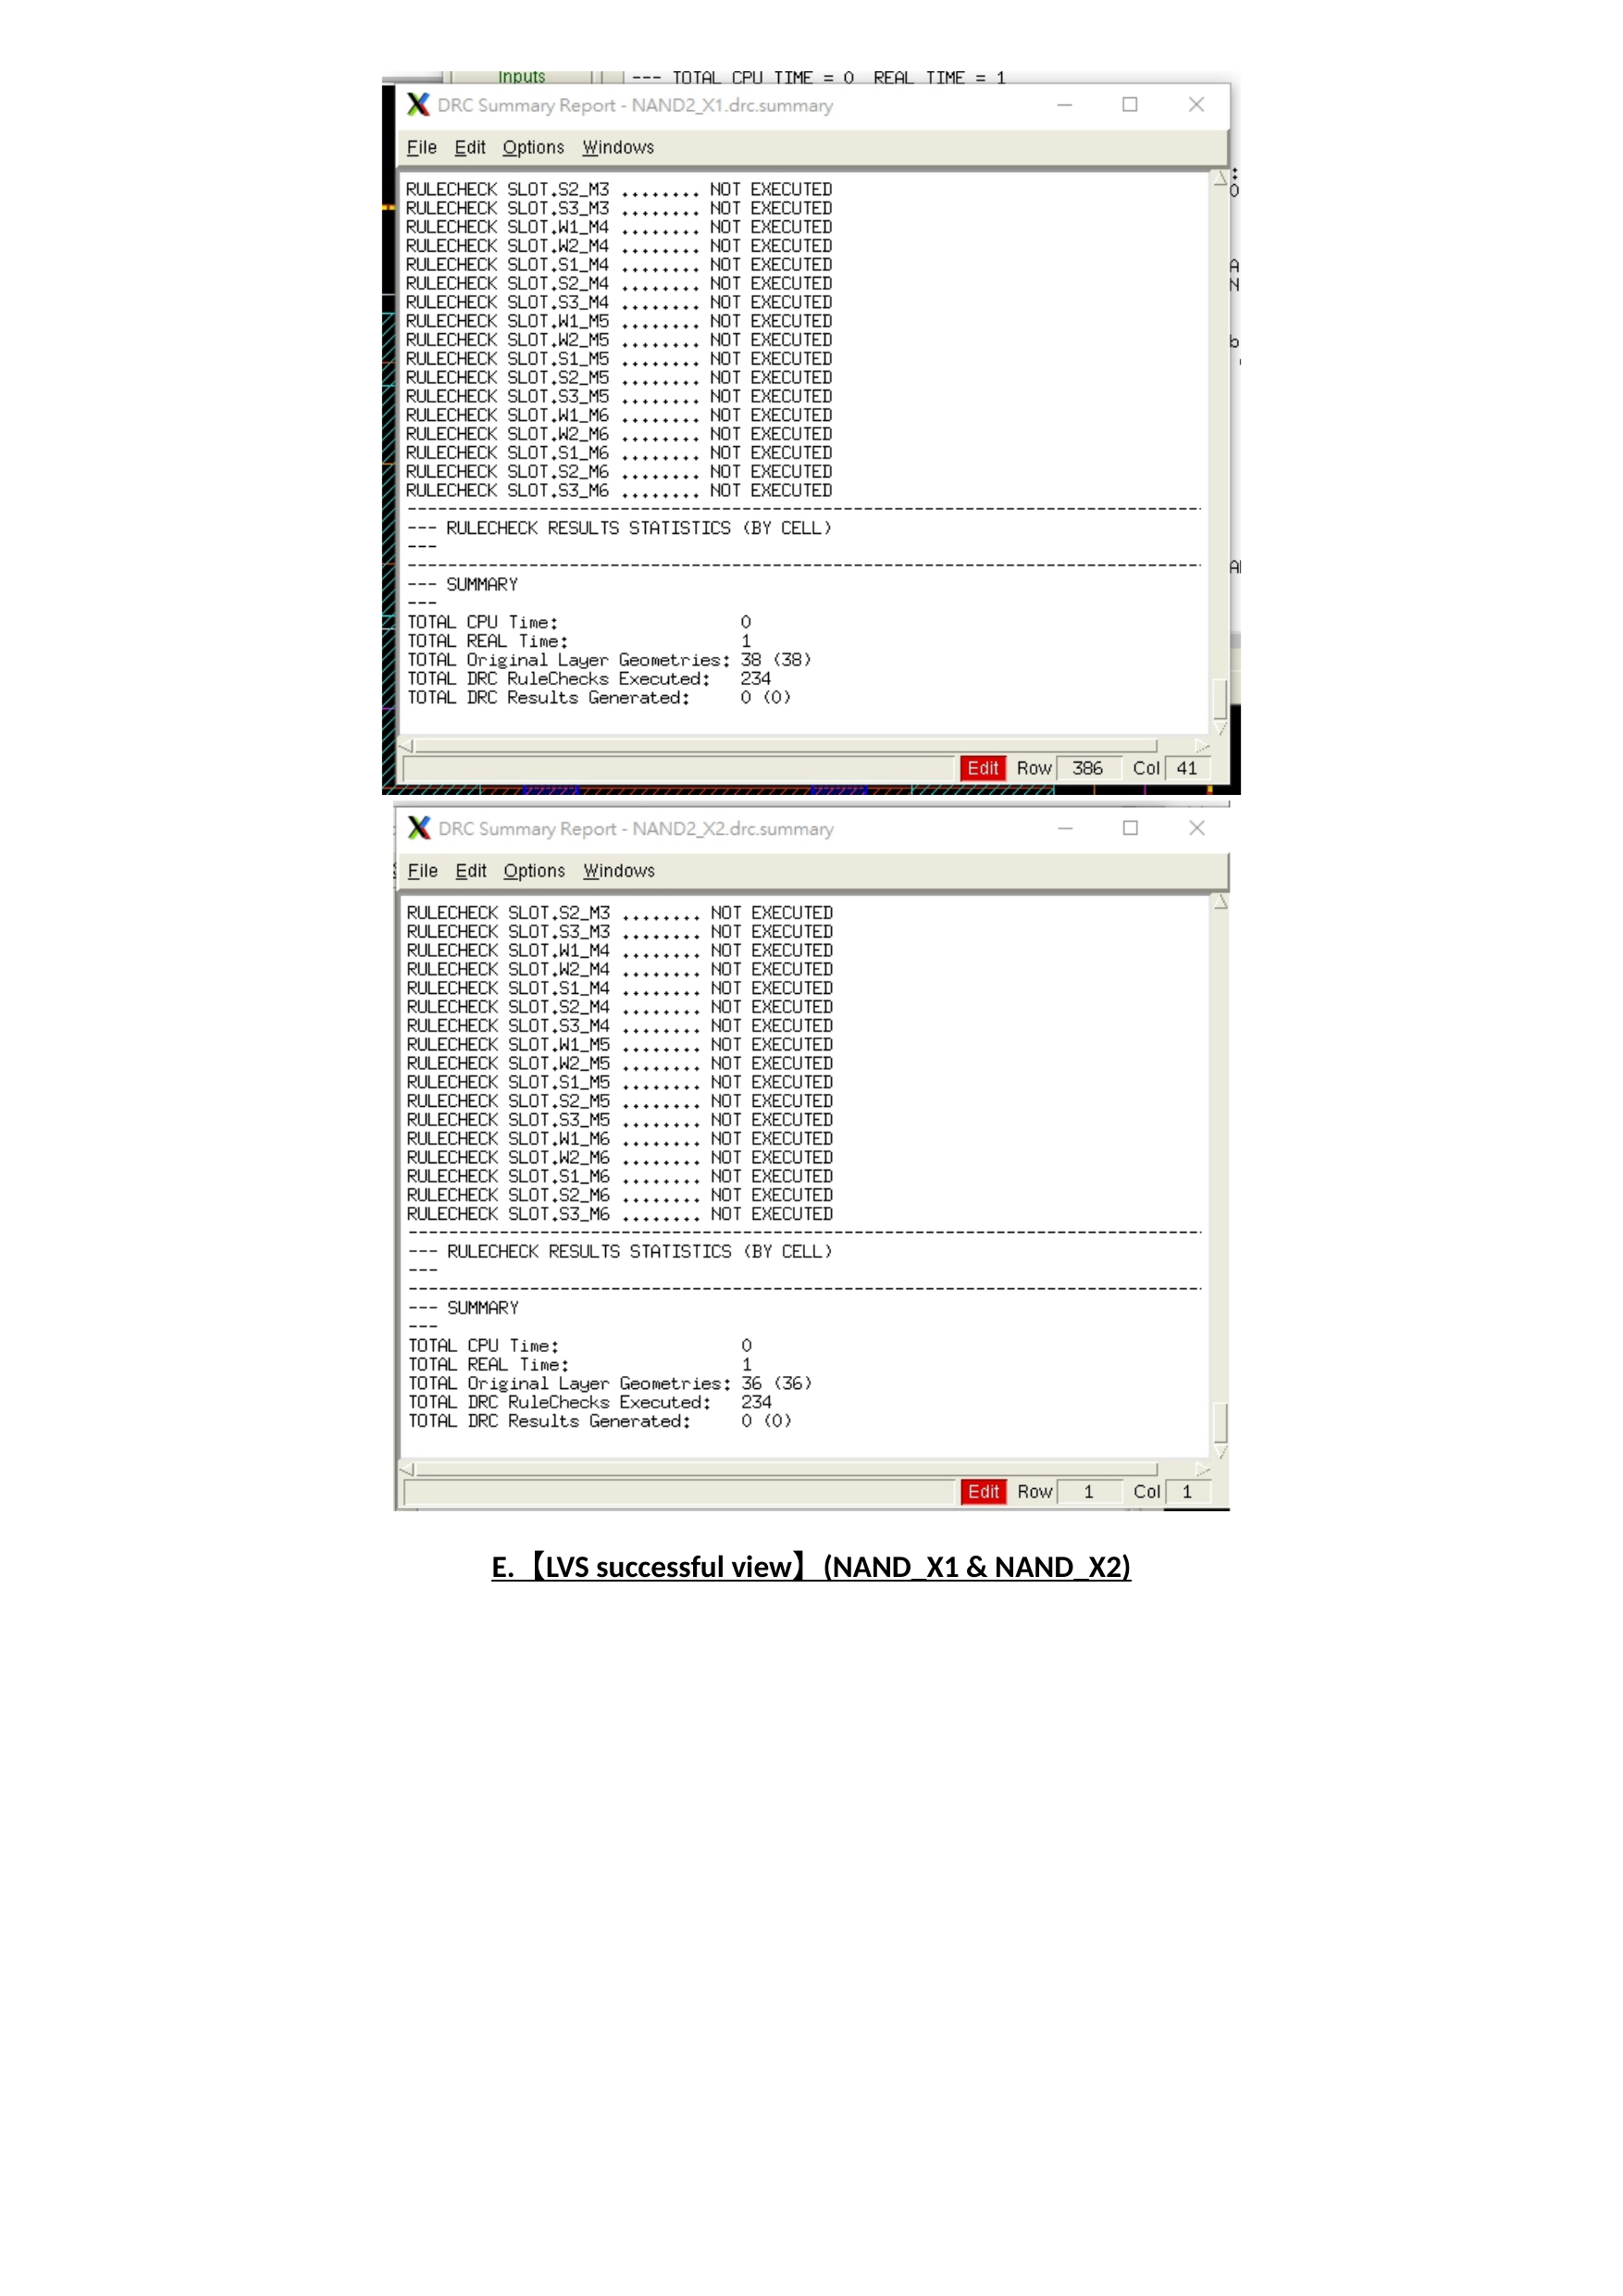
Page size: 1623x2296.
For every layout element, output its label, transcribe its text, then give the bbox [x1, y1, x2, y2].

picture [392, 800, 1231, 1511]
text E.【LVS successful view】(NAND_X1 & NAND_X2) [69, 1530, 1554, 1599]
picture [381, 71, 1242, 795]
